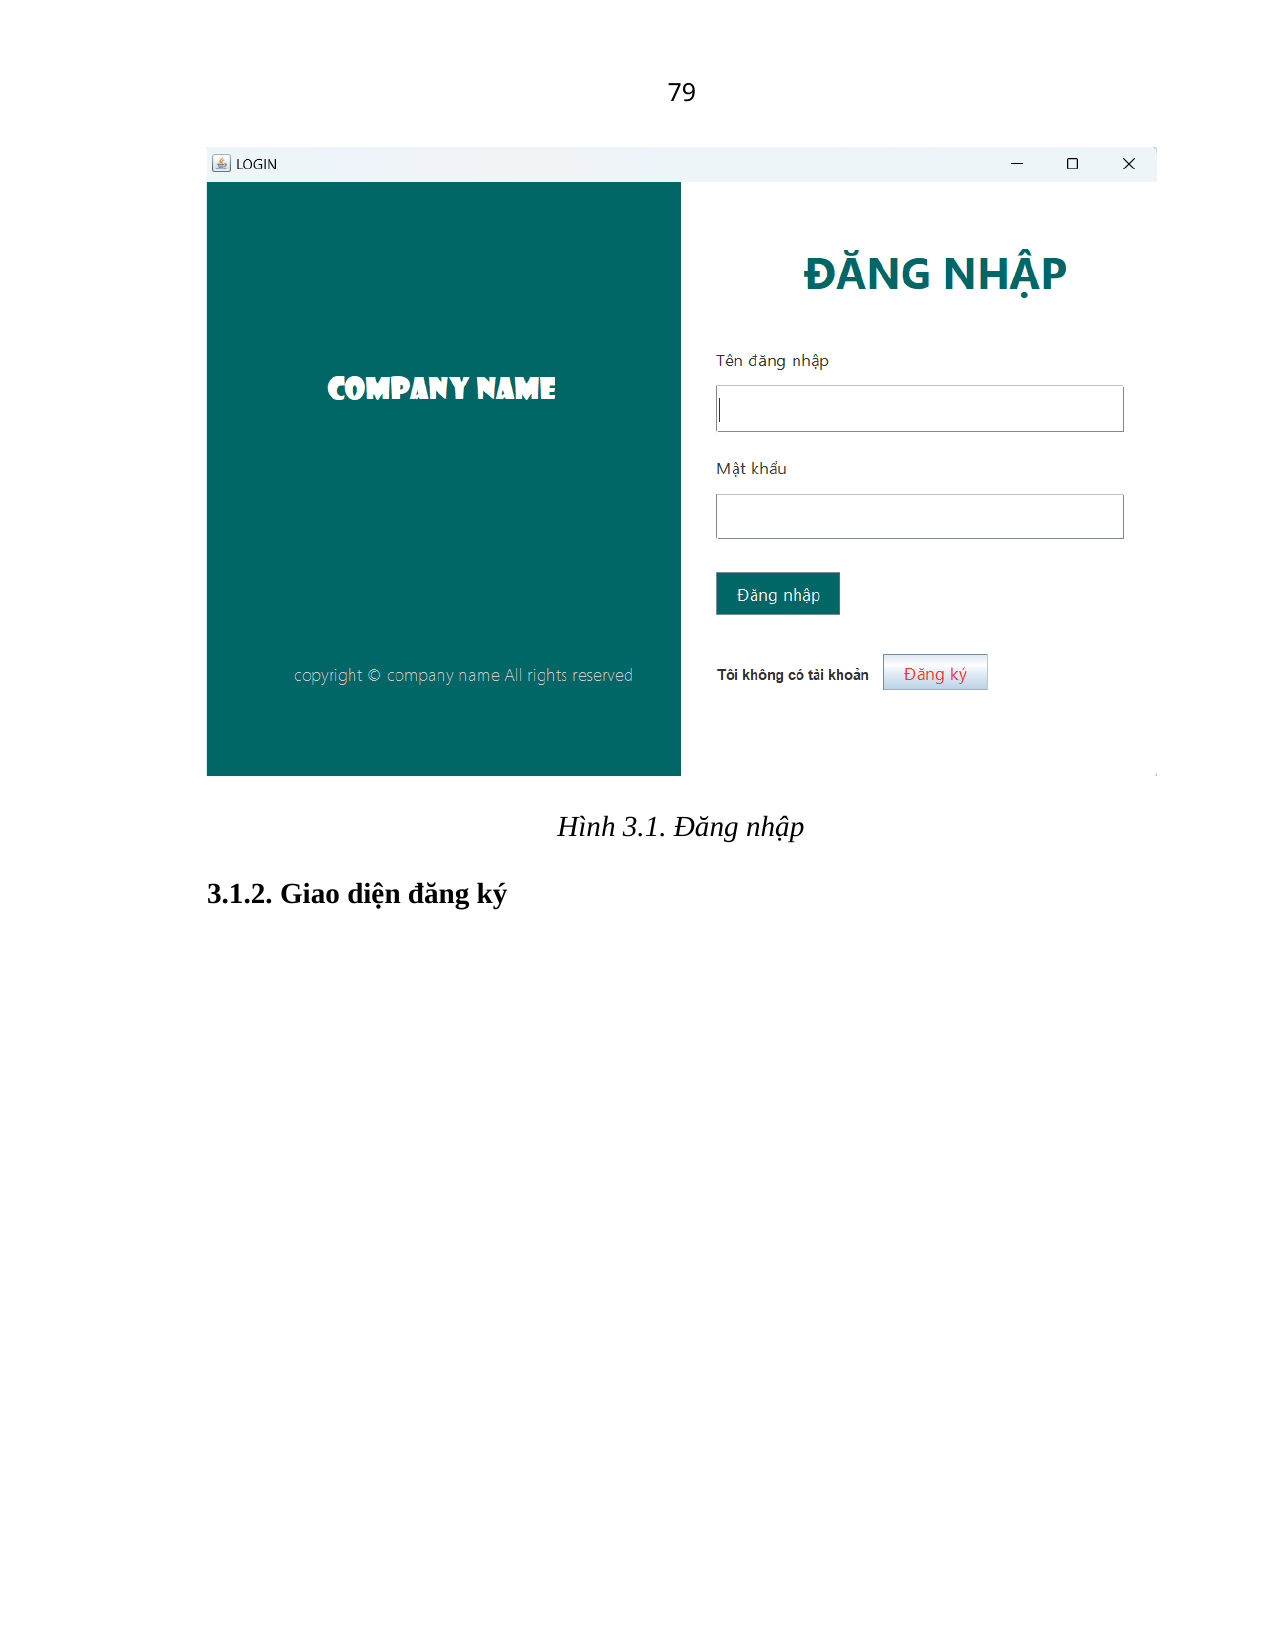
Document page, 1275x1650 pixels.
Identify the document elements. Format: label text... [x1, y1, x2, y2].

text 3.1.2. Giao diện đăng ký [207, 876, 1157, 909]
picture [206, 147, 1157, 776]
text Hình 3.1. Đăng nhập [207, 809, 1157, 842]
